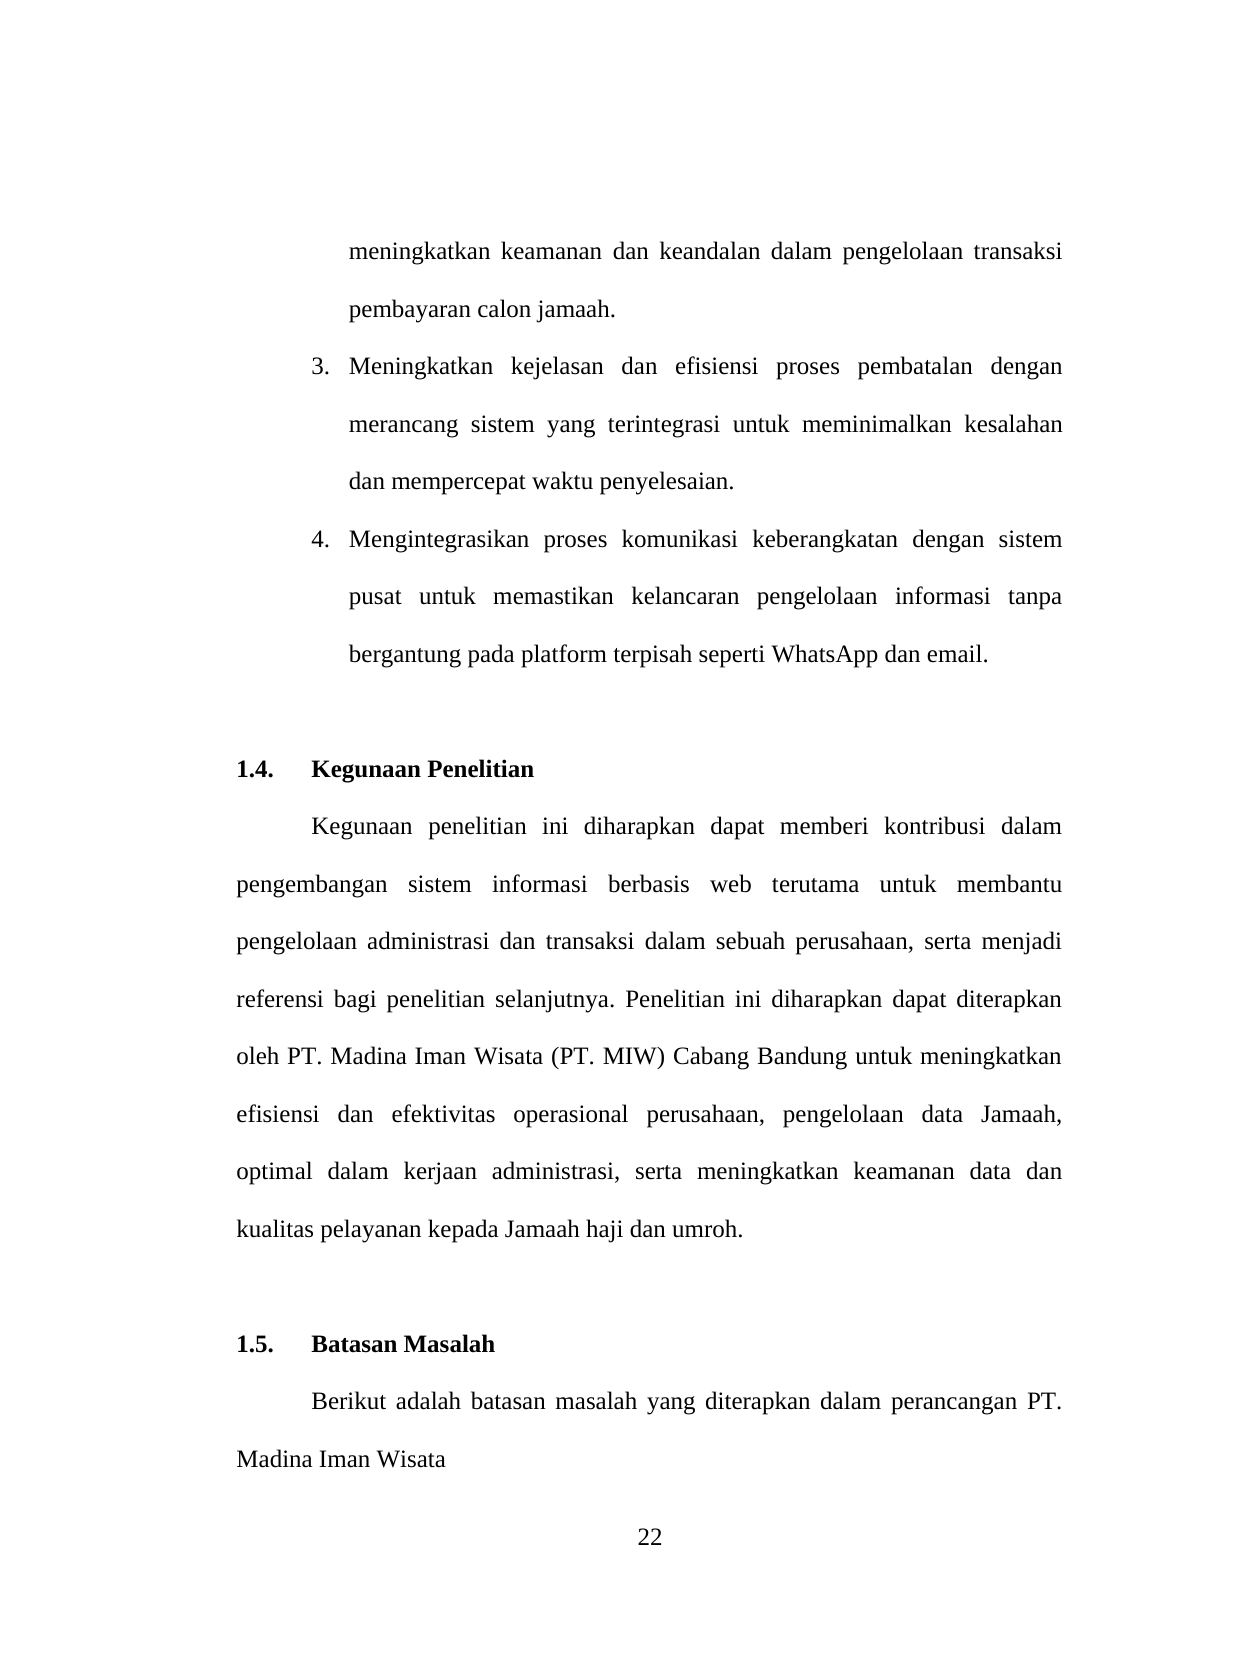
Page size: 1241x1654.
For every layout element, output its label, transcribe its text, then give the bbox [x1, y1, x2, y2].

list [311, 236, 1063, 322]
text Batasan Masalah [236, 1329, 1063, 1357]
list Mengintegrasikan proses komunikasi keberangkatan dengan sistem pusat untuk memastikan kelancaran pengelolaan informasi tanpa bergantung pada platform terpisah seperti WhatsApp dan email. [311, 524, 1063, 667]
text Berikut adalah batasan masalah yang diterapkan dalam perancangan PT. Madina Iman Wisata [236, 1386, 1063, 1472]
list Meningkatkan kejelasan dan efisiensi proses pembatalan dengan merancang sistem yang terintegrasi untuk meminimalkan kesalahan dan mempercepat waktu penyelesaian. [311, 351, 1063, 495]
text Kegunaan Penelitian [236, 754, 1063, 782]
text Kegunaan penelitian ini diharapkan dapat memberi kontribusi dalam pengembangan sistem informasi berbasis web terutama untuk membantu pengelolaan administrasi dan transaksi dalam sebuah perusahaan, serta menjadi referensi bagi penelitian selanjutnya. Penelitian ini diharapkan dapat diterapkan oleh PT. Madina Iman Wisata (PT. MIW) Cabang Bandung untuk meningkatkan efisiensi dan efektivitas operasional perusahaan, pengelolaan data Jamaah, optimal dalam kerjaan administrasi, serta meningkatkan keamanan data dan kualitas pelayanan kepada Jamaah haji dan umroh. [236, 811, 1063, 1242]
